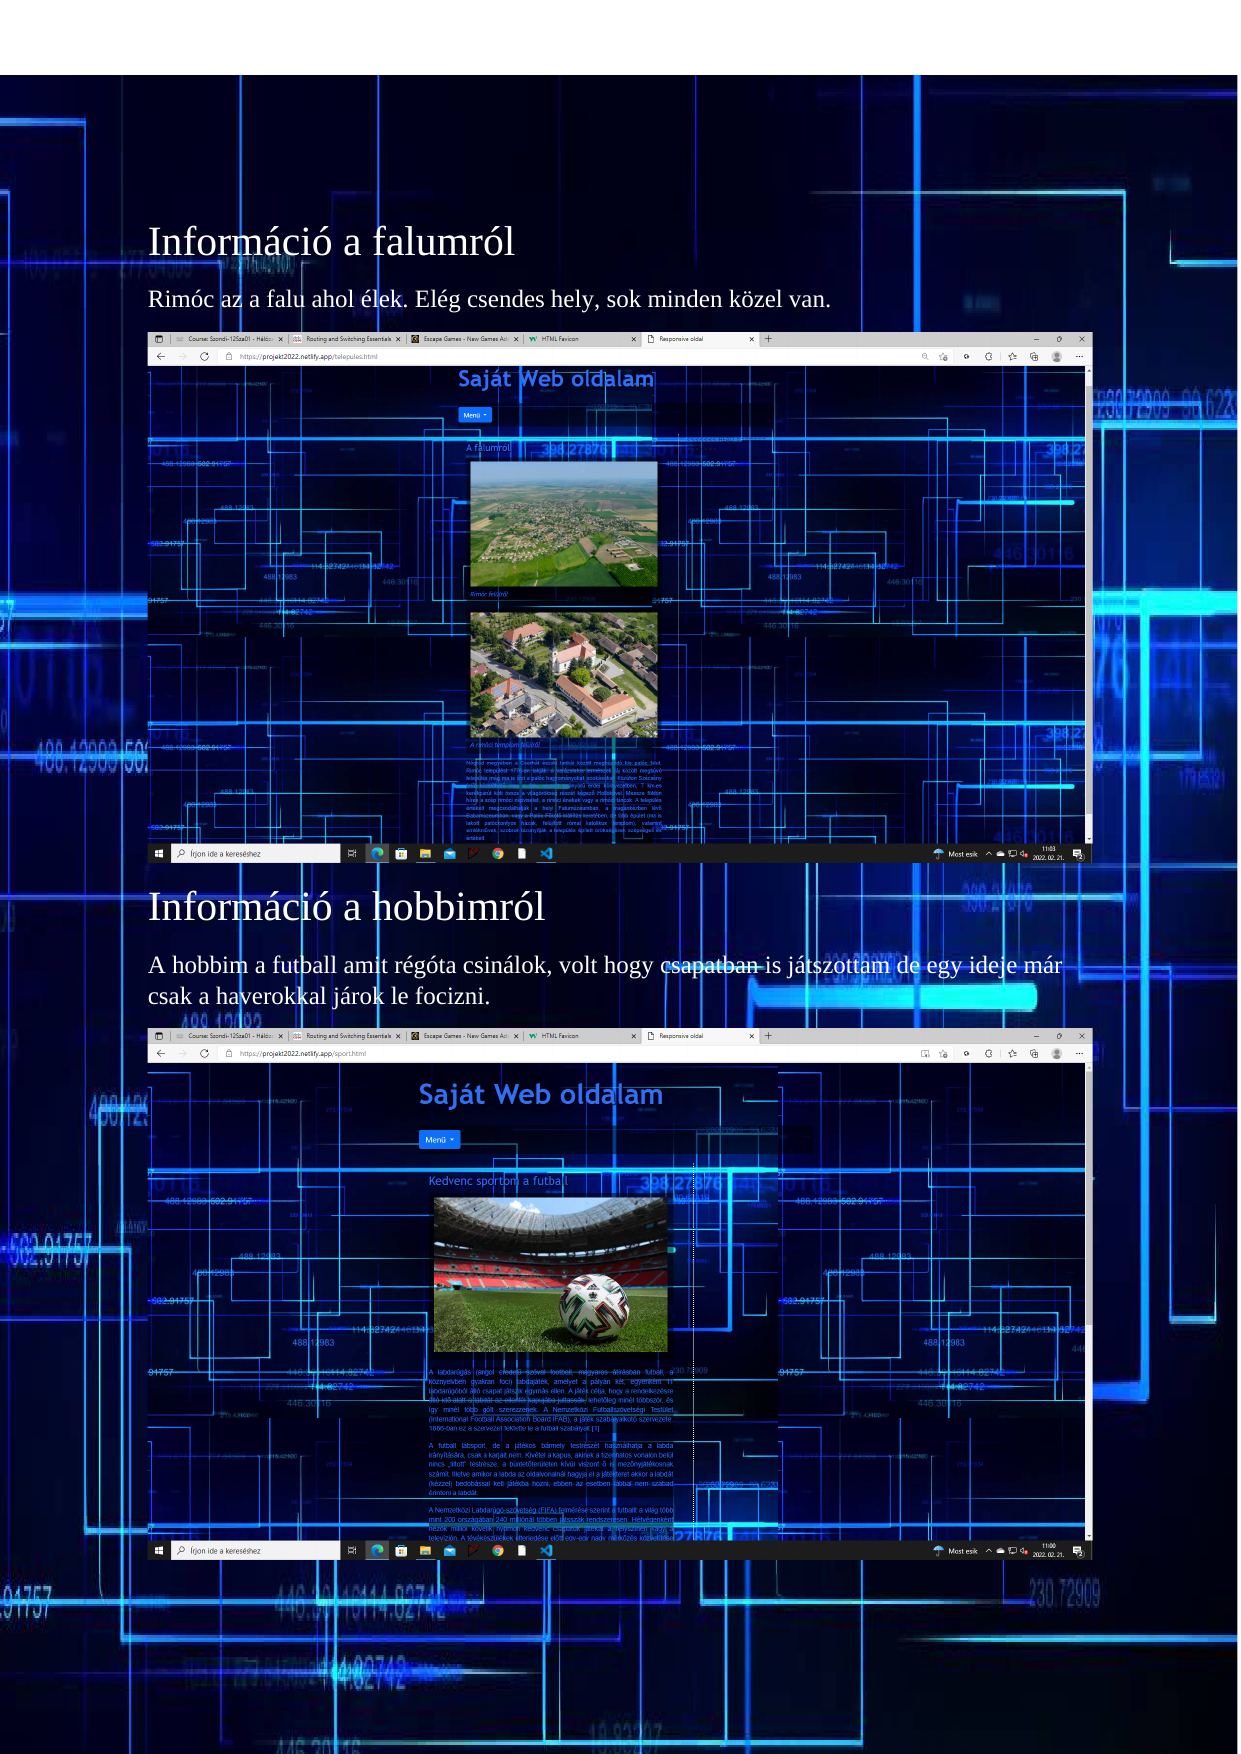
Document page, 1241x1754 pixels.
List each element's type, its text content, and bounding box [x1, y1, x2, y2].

text Információ a hobbimról [148, 882, 1093, 930]
text Információ a falumról [148, 216, 1093, 264]
picture [0, 75, 1238, 1754]
text A hobbim a futball amit régóta csinálok, volt hogy csapatban is játszottam de egy ideje már csak a haverokkal járok le focizni. [148, 950, 1093, 1010]
text Rimóc az a falu ahol élek. Elég csendes hely, sok minden közel van. [148, 284, 1093, 313]
